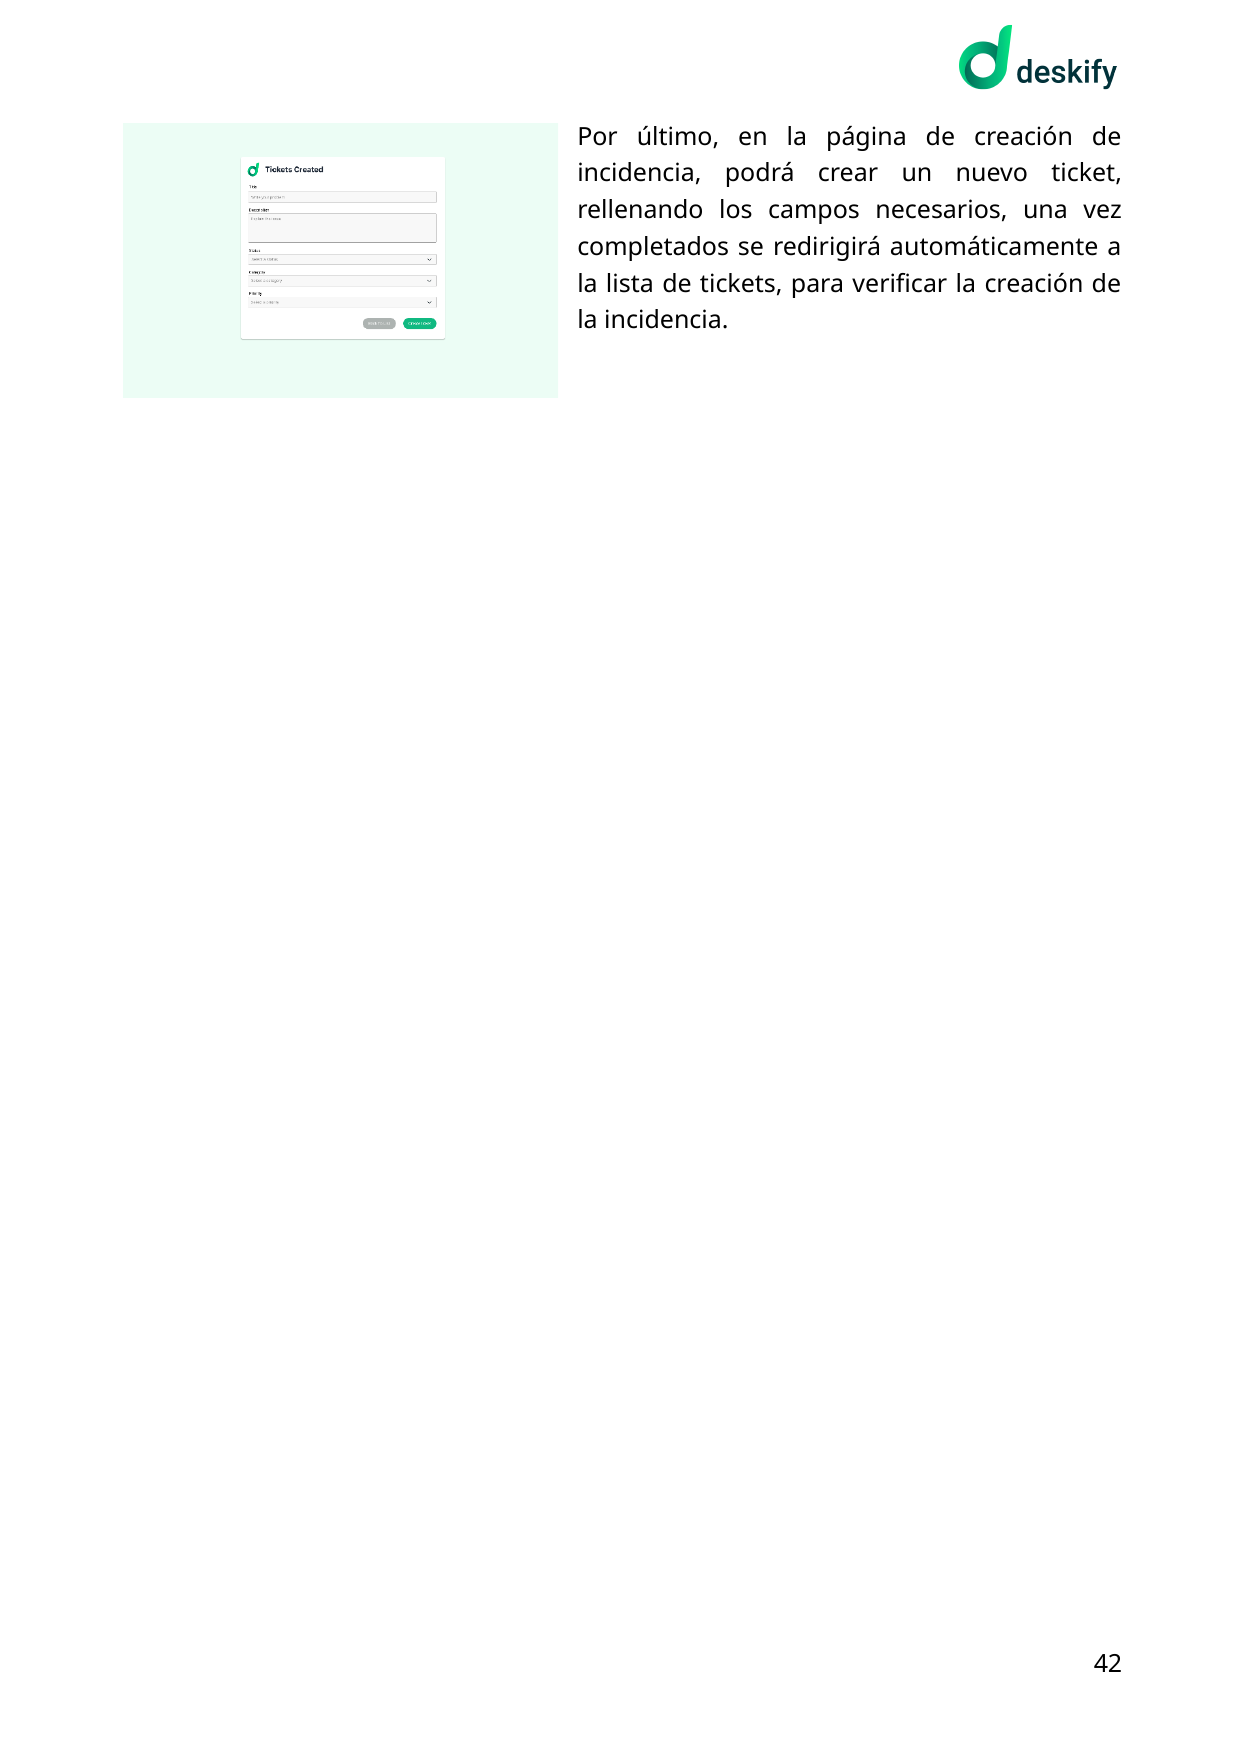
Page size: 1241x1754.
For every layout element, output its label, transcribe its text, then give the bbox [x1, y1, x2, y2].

picture [123, 123, 559, 398]
text Por último, en la página de creación de incidencia, podrá crear un nuevo ticket, rellenando los campos necesarios, una vez completados se redirigirá automáticamente a la lista de tickets, para verificar la creación de la incidencia. [118, 118, 1122, 336]
picture [953, 22, 1127, 92]
